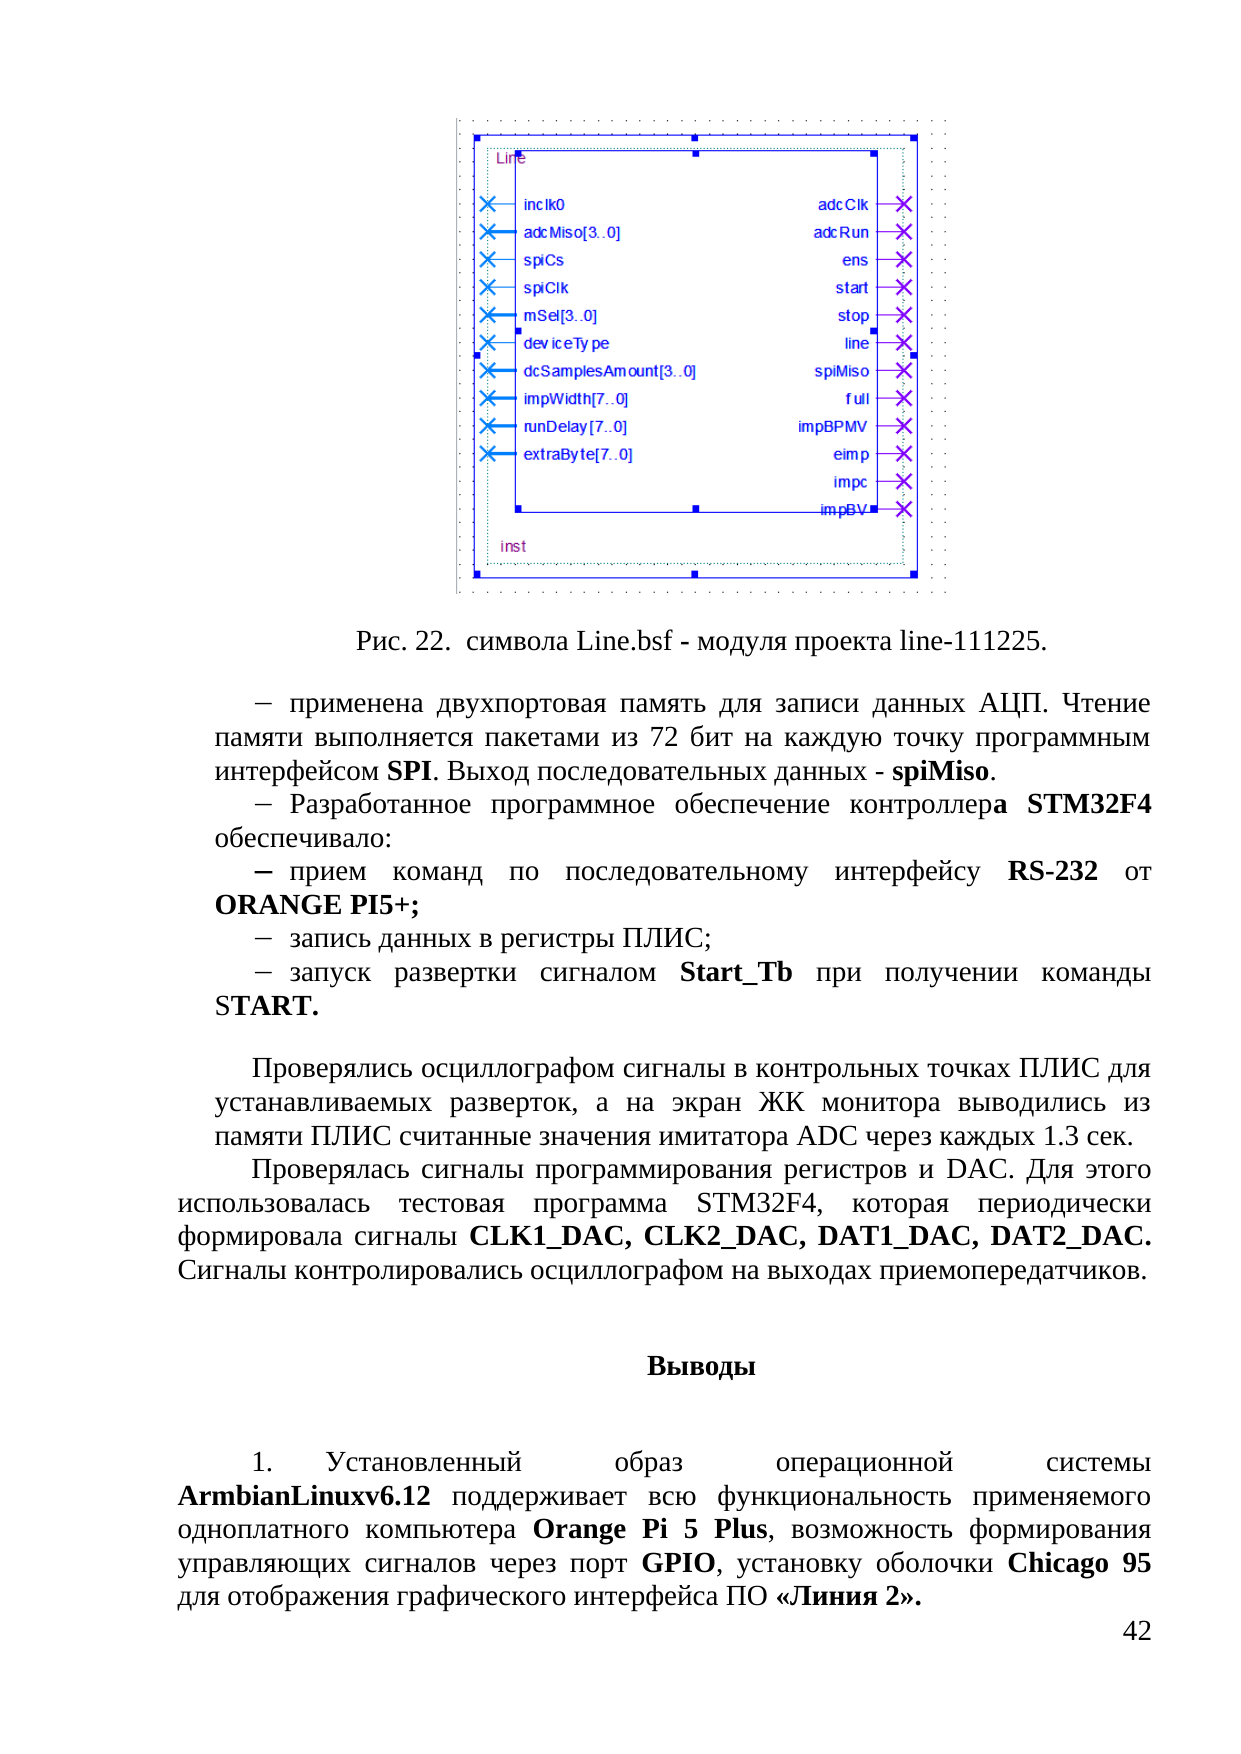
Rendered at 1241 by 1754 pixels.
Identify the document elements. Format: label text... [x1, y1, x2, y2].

list прием команд по последовательному интерфейсу RS-232 от ORANGE PI5+; [214, 853, 1152, 921]
picture [456, 118, 948, 594]
text Проверялись осциллографом сигналы в контрольных точках ПЛИС для устанавливаемых разверток, а на экран ЖК монитора выводились из памяти ПЛИС считанные значения имитатора ADC через каждых 1.3 сек. [214, 1051, 1152, 1151]
list запуск развертки сигналом Start_Tb при получении команды START. [214, 954, 1152, 1021]
list Установленный образ операционной системы ArmbianLinuxv6.12 поддерживает всю функциональность применяемого одноплатного компьютера Orange Pi 5 Plus, возможность формирования управляющих сигналов через порт GPIO, установку оболочки Chicago 95 для отображения графического интерфейса ПО «Линия 2». [177, 1444, 1152, 1612]
text Рис. 22. символа Line.bsf - модуля проекта line-111225. [214, 623, 1152, 656]
list запись данных в регистры ПЛИС; [214, 921, 1152, 954]
list Разработанное программное обеспечение контроллера STM32F4 обеспечивало: [214, 786, 1152, 853]
subtitle Выводы [251, 1348, 1152, 1382]
list применена двухпортовая память для записи данных АЦП. Чтение памяти выполняется пакетами из 72 бит на каждую точку программным интерфейсом SPI. Выход последовательных данных - spiMiso. [214, 685, 1152, 786]
text Проверялась сигналы программирования регистров и DAC. Для этого использовалась тестовая программа STM32F4, которая периодически формировала сигналы CLK1_DAC, CLK2_DAC, DAT1_DAC, DAT2_DAC. Сигналы контролировались осциллографом на выходах приемопередатчиков. [177, 1151, 1152, 1285]
